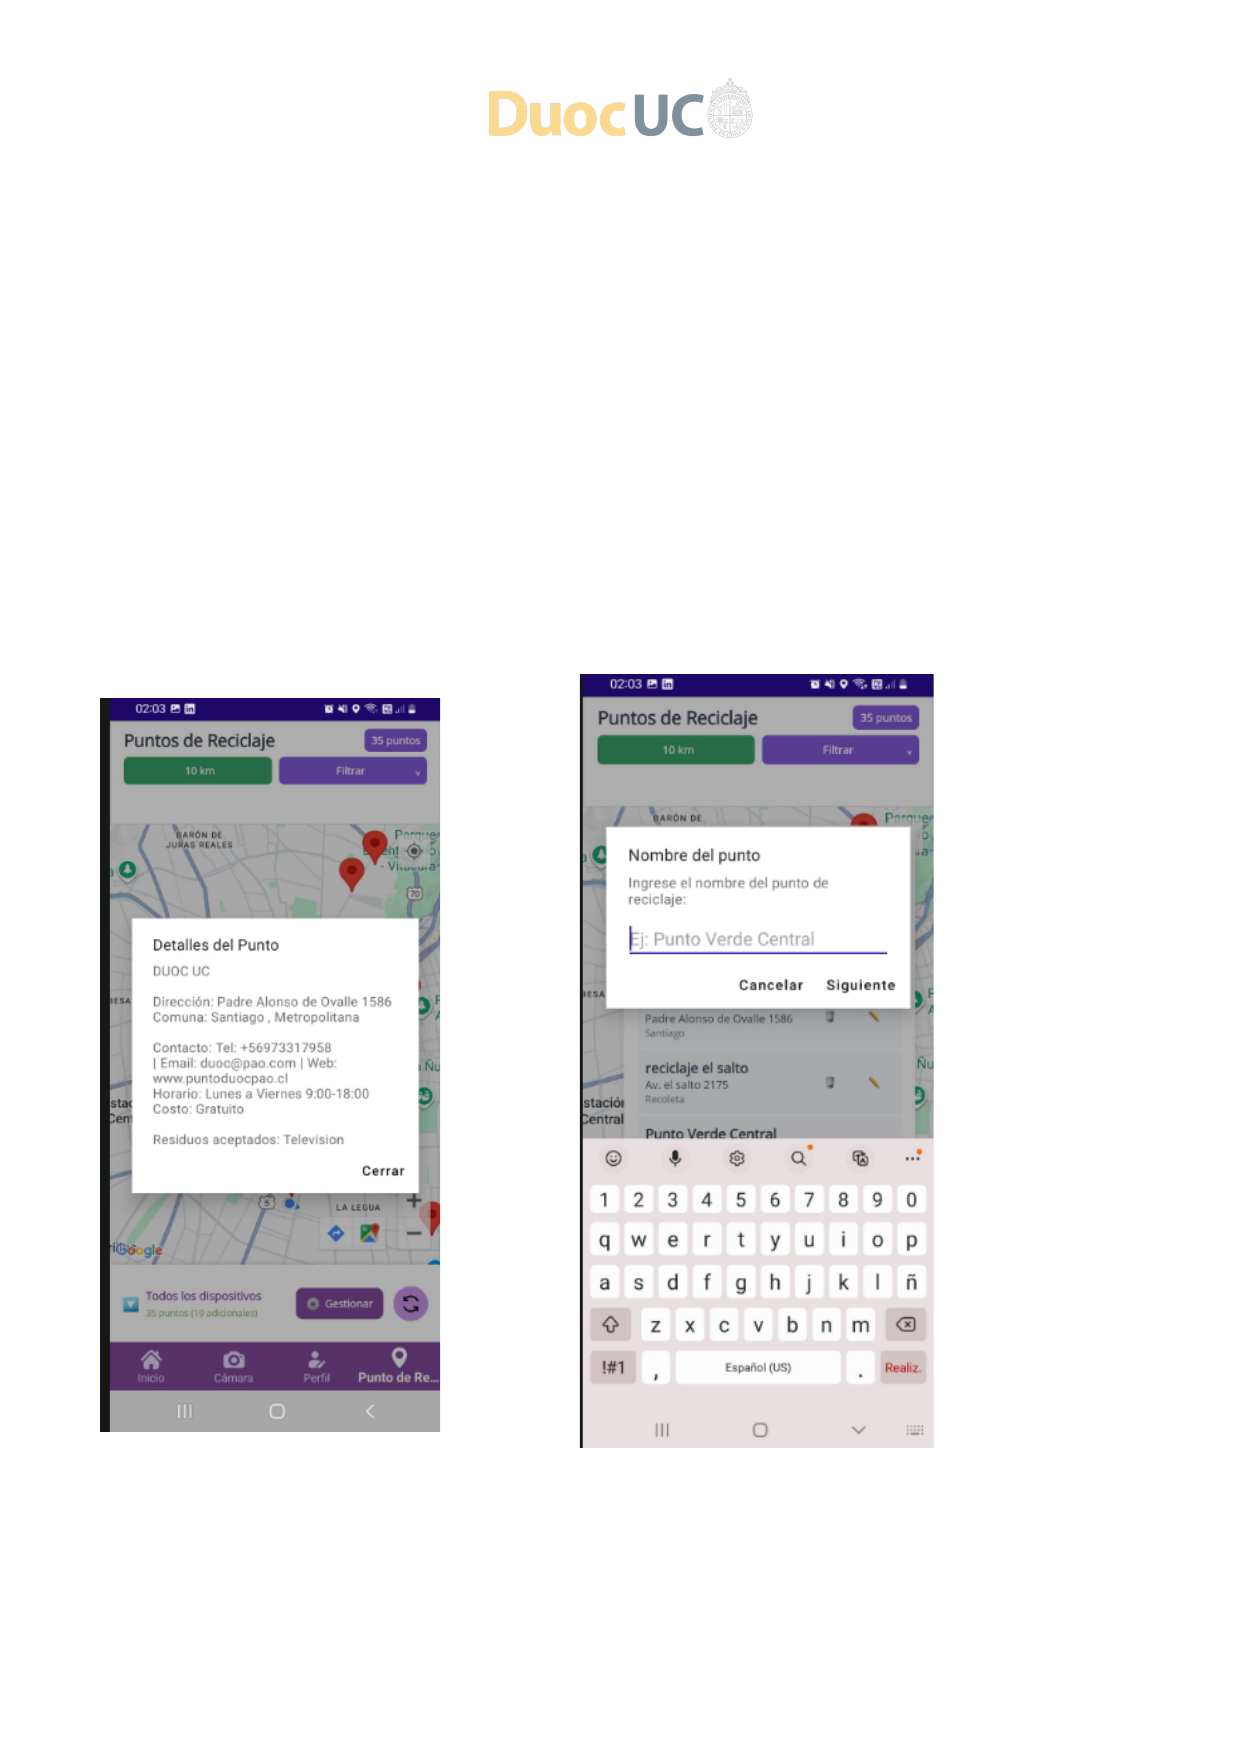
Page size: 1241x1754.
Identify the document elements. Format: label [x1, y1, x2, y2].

picture [485, 75, 756, 142]
picture [100, 698, 440, 1432]
picture [579, 674, 934, 1448]
